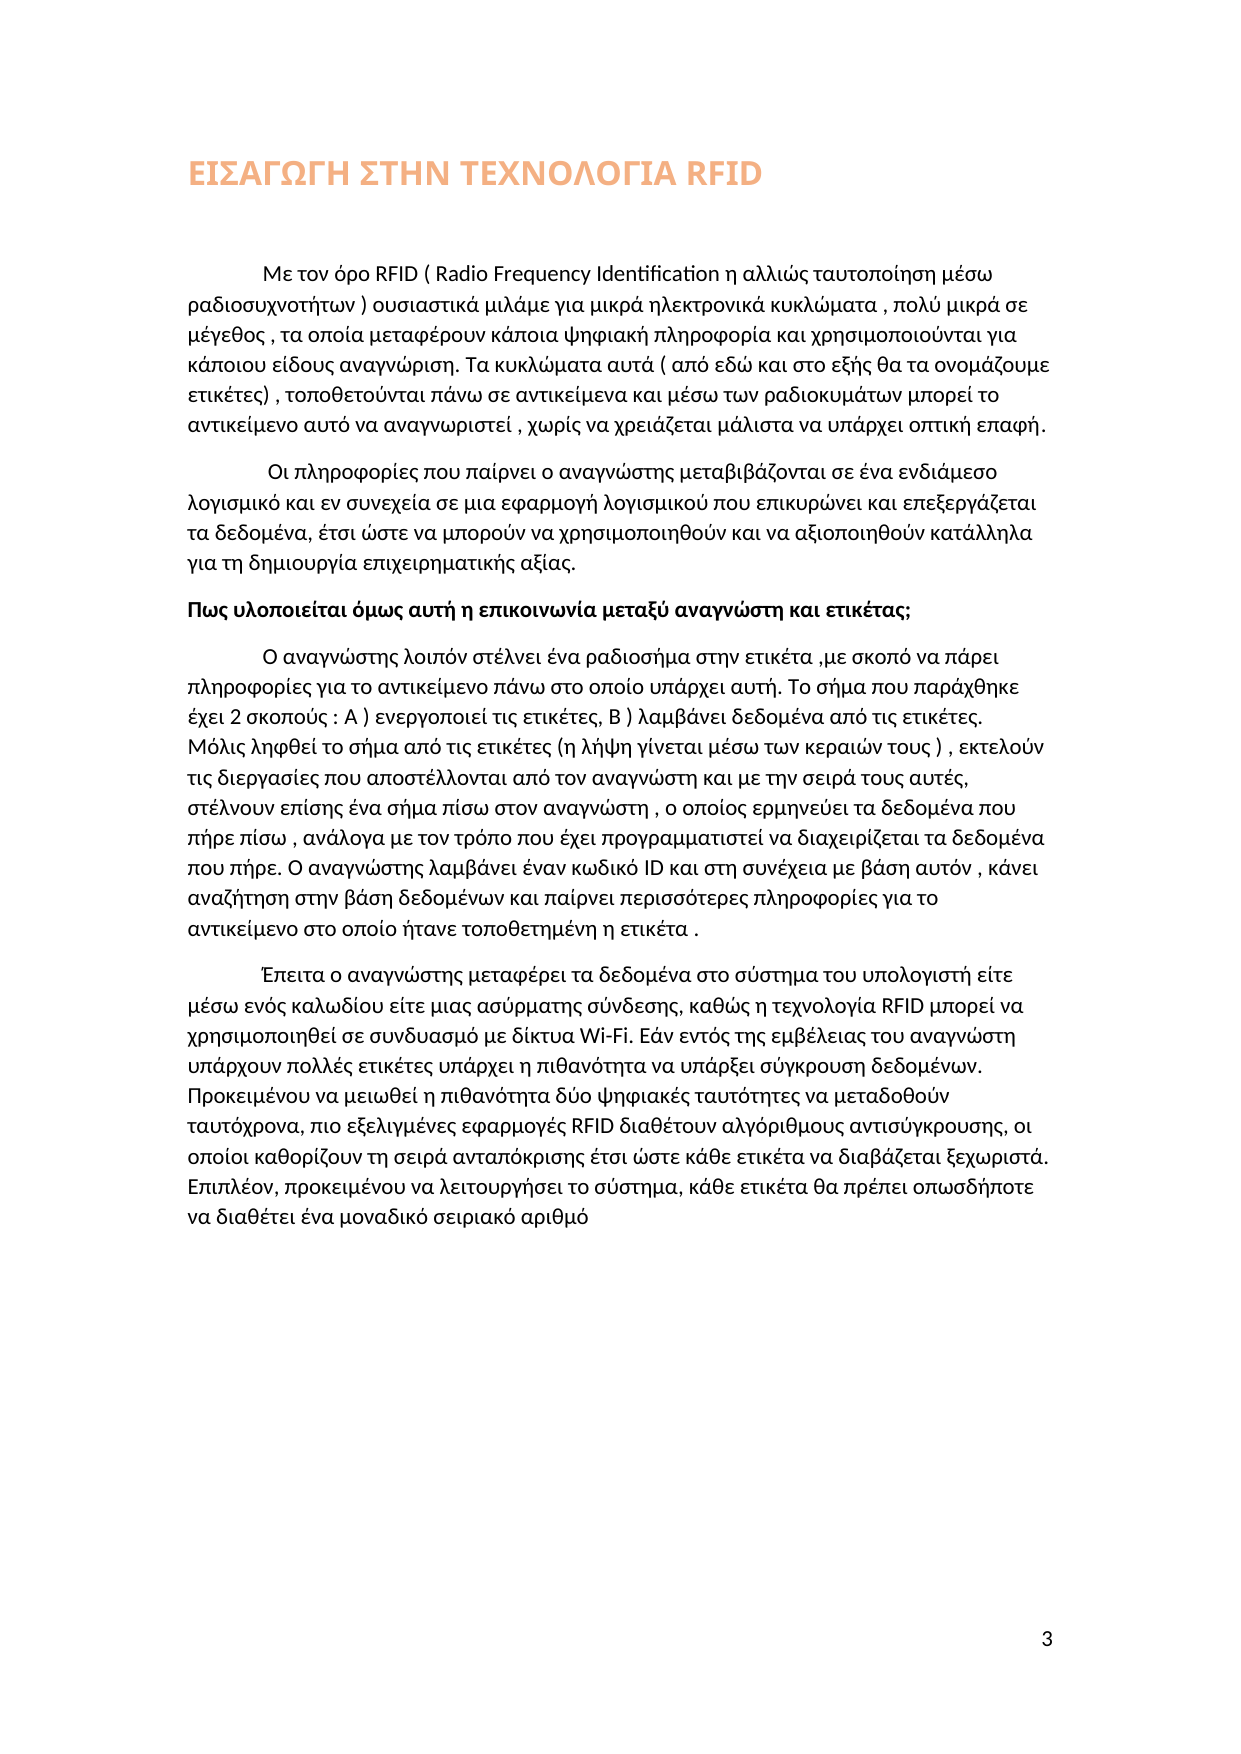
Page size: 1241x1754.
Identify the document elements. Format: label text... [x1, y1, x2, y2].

text Έπειτα ο αναγνώστης μεταφέρει τα δεδομένα στο σύστημα του υπολογιστή είτε μέσω ενός καλωδίου είτε μιας ασύρματης σύνδεσης, καθώς η τεχνολογία RFID μπορεί να χρησιμοποιηθεί σε συνδυασμό με δίκτυα Wi-Fi. Εάν εντός της εμβέλειας του αναγνώστη υπάρχουν πολλές ετικέτες υπάρχει η πιθανότητα να υπάρξει σύγκρουση δεδομένων. Προκειμένου να μειωθεί η πιθανότητα δύο ψηφιακές ταυτότητες να μεταδοθούν ταυτόχρονα, πιο εξελιγμένες εφαρμογές RFID διαθέτουν αλγόριθμους αντισύγκρουσης, οι οποίοι καθορίζουν τη σειρά ανταπόκρισης έτσι ώστε κάθε ετικέτα να διαβάζεται ξεχωριστά. Επιπλέον, προκειμένου να λειτουργήσει το σύστημα, κάθε ετικέτα θα πρέπει οπωσδήποτε να διαθέτει ένα μοναδικό σειριακό αριθμό [187, 961, 1053, 1230]
text Οι πληροφορίες που παίρνει ο αναγνώστης μεταβιβάζονται σε ένα ενδιάμεσο λογισμικό και εν συνεχεία σε μια εφαρμογή λογισμικού που επικυρώνει και επεξεργάζεται τα δεδομένα, έτσι ώστε να μπορούν να χρησιμοποιηθούν και να αξιοποιηθούν κατάλληλα για τη δημιουργία επιχειρηματικής αξίας. [187, 457, 1053, 576]
subtitle ΕΙΣΑΓΩΓΗ ΣΤΗΝ ΤΕΧΝΟΛΟΓΙΑ RFID [187, 150, 1053, 195]
text Με τον όρο RFID ( Radio Frequency Identification η αλλιώς ταυτοποίηση μέσω ραδιοσυχνοτήτων ) ουσιαστικά μιλάμε για μικρά ηλεκτρονικά κυκλώματα , πολύ μικρά σε μέγεθος , τα οποία μεταφέρουν κάποια ψηφιακή πληροφορία και χρησιμοποιούνται για κάποιου είδους αναγνώριση. Τα κυκλώματα αυτά ( από εδώ και στο εξής θα τα ονομάζουμε ετικέτες) , τοποθετούνται πάνω σε αντικείμενα και μέσω των ραδιοκυμάτων μπορεί το αντικείμενο αυτό να αναγνωριστεί , χωρίς να χρειάζεται μάλιστα να υπάρχει οπτική επαφή. [187, 259, 1053, 439]
text Ο αναγνώστης λοιπόν στέλνει ένα ραδιοσήμα στην ετικέτα ,με σκοπό να πάρει πληροφορίες για το αντικείμενο πάνω στο οποίο υπάρχει αυτή. Το σήμα που παράχθηκε έχει 2 σκοπούς : A ) ενεργοποιεί τις ετικέτες, Β ) λαμβάνει δεδομένα από τις ετικέτες. Μόλις ληφθεί το σήμα από τις ετικέτες (η λήψη γίνεται μέσω των κεραιών τους ) , εκτελούν τις διεργασίες που αποστέλλονται από τον αναγνώστη και με την σειρά τους αυτές, στέλνουν επίσης ένα σήμα πίσω στον αναγνώστη , ο οποίος ερμηνεύει τα δεδομένα που πήρε πίσω , ανάλογα με τον τρόπο που έχει προγραμματιστεί να διαχειρίζεται τα δεδομένα που πήρε. Ο αναγνώστης λαμβάνει έναν κωδικό ID και στη συνέχεια με βάση αυτόν , κάνει αναζήτηση στην βάση δεδομένων και παίρνει περισσότερες πληροφορίες για το αντικείμενο στο οποίο ήτανε τοποθετημένη η ετικέτα . [187, 642, 1053, 942]
text Πως υλοποιείται όμως αυτή η επικοινωνία μεταξύ αναγνώστη και ετικέτας; [187, 595, 1053, 623]
